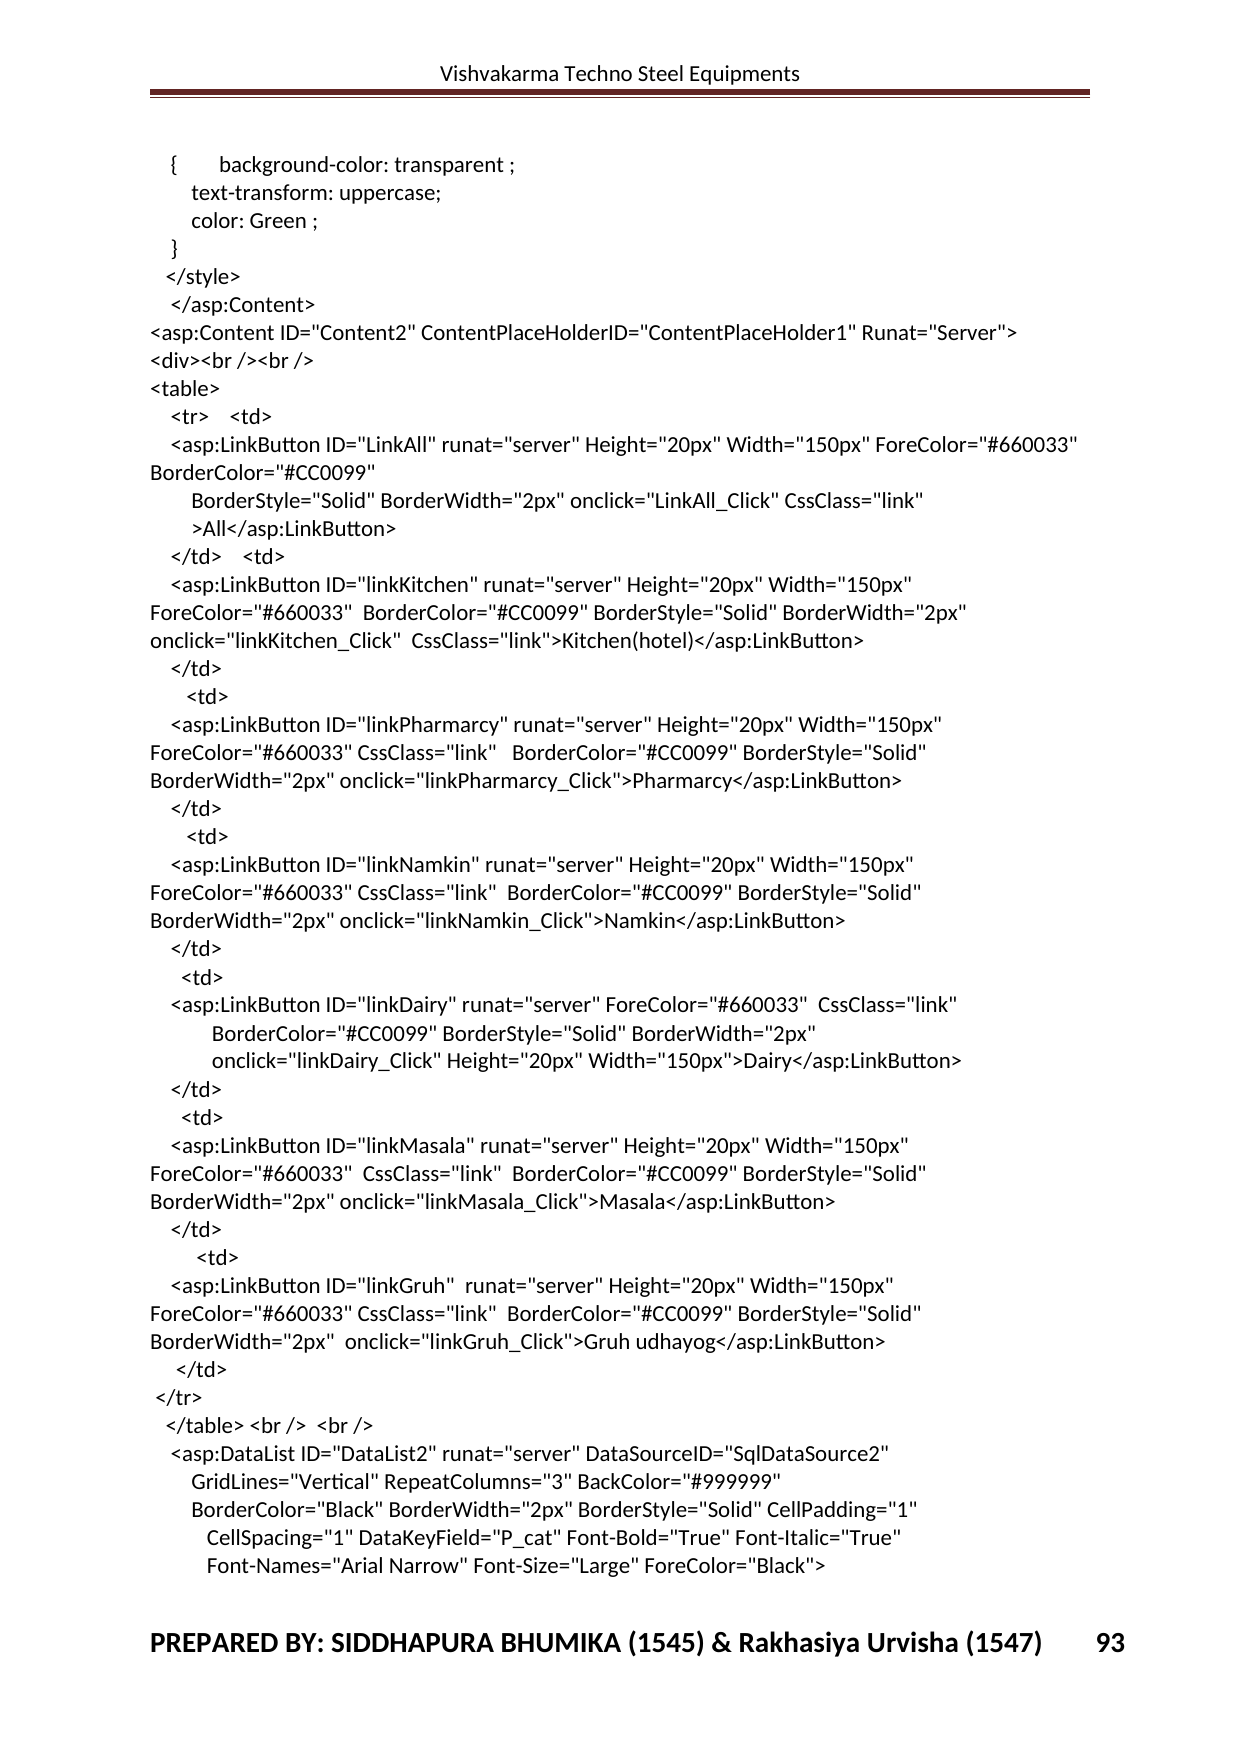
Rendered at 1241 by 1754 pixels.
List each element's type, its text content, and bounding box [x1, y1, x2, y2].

text </td> [150, 1215, 1090, 1243]
text <table> [150, 374, 1090, 402]
text GridLines="Vertical" RepeatColumns="3" BackColor="#999999" [150, 1467, 1090, 1495]
text BorderStyle="Solid" BorderWidth="2px" onclick="LinkAll_Click" CssClass="link" [150, 486, 1090, 514]
text <asp:LinkButton ID="LinkAll" runat="server" Height="20px" Width="150px" ForeColor="#660033" BorderColor="#CC0099" [150, 430, 1090, 486]
text <td> [150, 822, 1090, 851]
text BorderColor="Black" BorderWidth="2px" BorderStyle="Solid" CellPadding="1" [150, 1495, 1090, 1523]
text </td> [150, 654, 1090, 682]
text color: Green ; [150, 206, 1090, 234]
text </tr> [150, 1383, 1090, 1411]
text { background-color: transparent ; [150, 150, 1090, 178]
text text-transform: uppercase; [150, 178, 1090, 206]
text <td> [150, 1243, 1090, 1271]
text <asp:LinkButton ID="linkGruh" runat="server" Height="20px" Width="150px" ForeColor="#660033" CssClass="link" BorderColor="#CC0099" BorderStyle="Solid" BorderWidth="2px" onclick="linkGruh_Click">Gruh udhayog</asp:LinkButton> [150, 1271, 1090, 1355]
text BorderColor="#CC0099" BorderStyle="Solid" BorderWidth="2px" [150, 1019, 1090, 1047]
text >All</asp:LinkButton> [150, 514, 1090, 542]
text </style> [150, 262, 1090, 290]
text </table> <br /> <br /> [150, 1411, 1090, 1439]
text Font-Names="Arial Narrow" Font-Size="Large" ForeColor="Black"> [150, 1551, 1090, 1579]
text <asp:LinkButton ID="linkNamkin" runat="server" Height="20px" Width="150px" ForeColor="#660033" CssClass="link" BorderColor="#CC0099" BorderStyle="Solid" BorderWidth="2px" onclick="linkNamkin_Click">Namkin</asp:LinkButton> [150, 851, 1090, 934]
text <td> [150, 682, 1090, 710]
text <asp:LinkButton ID="linkKitchen" runat="server" Height="20px" Width="150px" ForeColor="#660033" BorderColor="#CC0099" BorderStyle="Solid" BorderWidth="2px" onclick="linkKitchen_Click" CssClass="link">Kitchen(hotel)</asp:LinkButton> [150, 570, 1090, 654]
text <asp:DataList ID="DataList2" runat="server" DataSourceID="SqlDataSource2" [150, 1439, 1090, 1467]
text </asp:Content> [150, 290, 1090, 318]
text <td> [150, 963, 1090, 991]
text <div><br /><br /> [150, 346, 1090, 374]
text </td> [150, 1075, 1090, 1103]
text </td> <td> [150, 542, 1090, 570]
text <asp:LinkButton ID="linkPharmarcy" runat="server" Height="20px" Width="150px" ForeColor="#660033" CssClass="link" BorderColor="#CC0099" BorderStyle="Solid" BorderWidth="2px" onclick="linkPharmarcy_Click">Pharmarcy</asp:LinkButton> [150, 710, 1090, 794]
text </td> [150, 794, 1090, 822]
text onclick="linkDairy_Click" Height="20px" Width="150px">Dairy</asp:LinkButton> [150, 1047, 1090, 1075]
text </td> [150, 934, 1090, 963]
text <asp:LinkButton ID="linkMasala" runat="server" Height="20px" Width="150px" ForeColor="#660033" CssClass="link" BorderColor="#CC0099" BorderStyle="Solid" BorderWidth="2px" onclick="linkMasala_Click">Masala</asp:LinkButton> [150, 1131, 1090, 1215]
text <td> [150, 1103, 1090, 1131]
text <asp:Content ID="Content2" ContentPlaceHolderID="ContentPlaceHolder1" Runat="Server"> [150, 318, 1090, 346]
text } [150, 234, 1090, 262]
text </td> [150, 1355, 1090, 1383]
text CellSpacing="1" DataKeyField="P_cat" Font-Bold="True" Font-Italic="True" [150, 1523, 1090, 1551]
text <asp:LinkButton ID="linkDairy" runat="server" ForeColor="#660033" CssClass="link" [150, 991, 1090, 1019]
text <tr> <td> [150, 402, 1090, 430]
